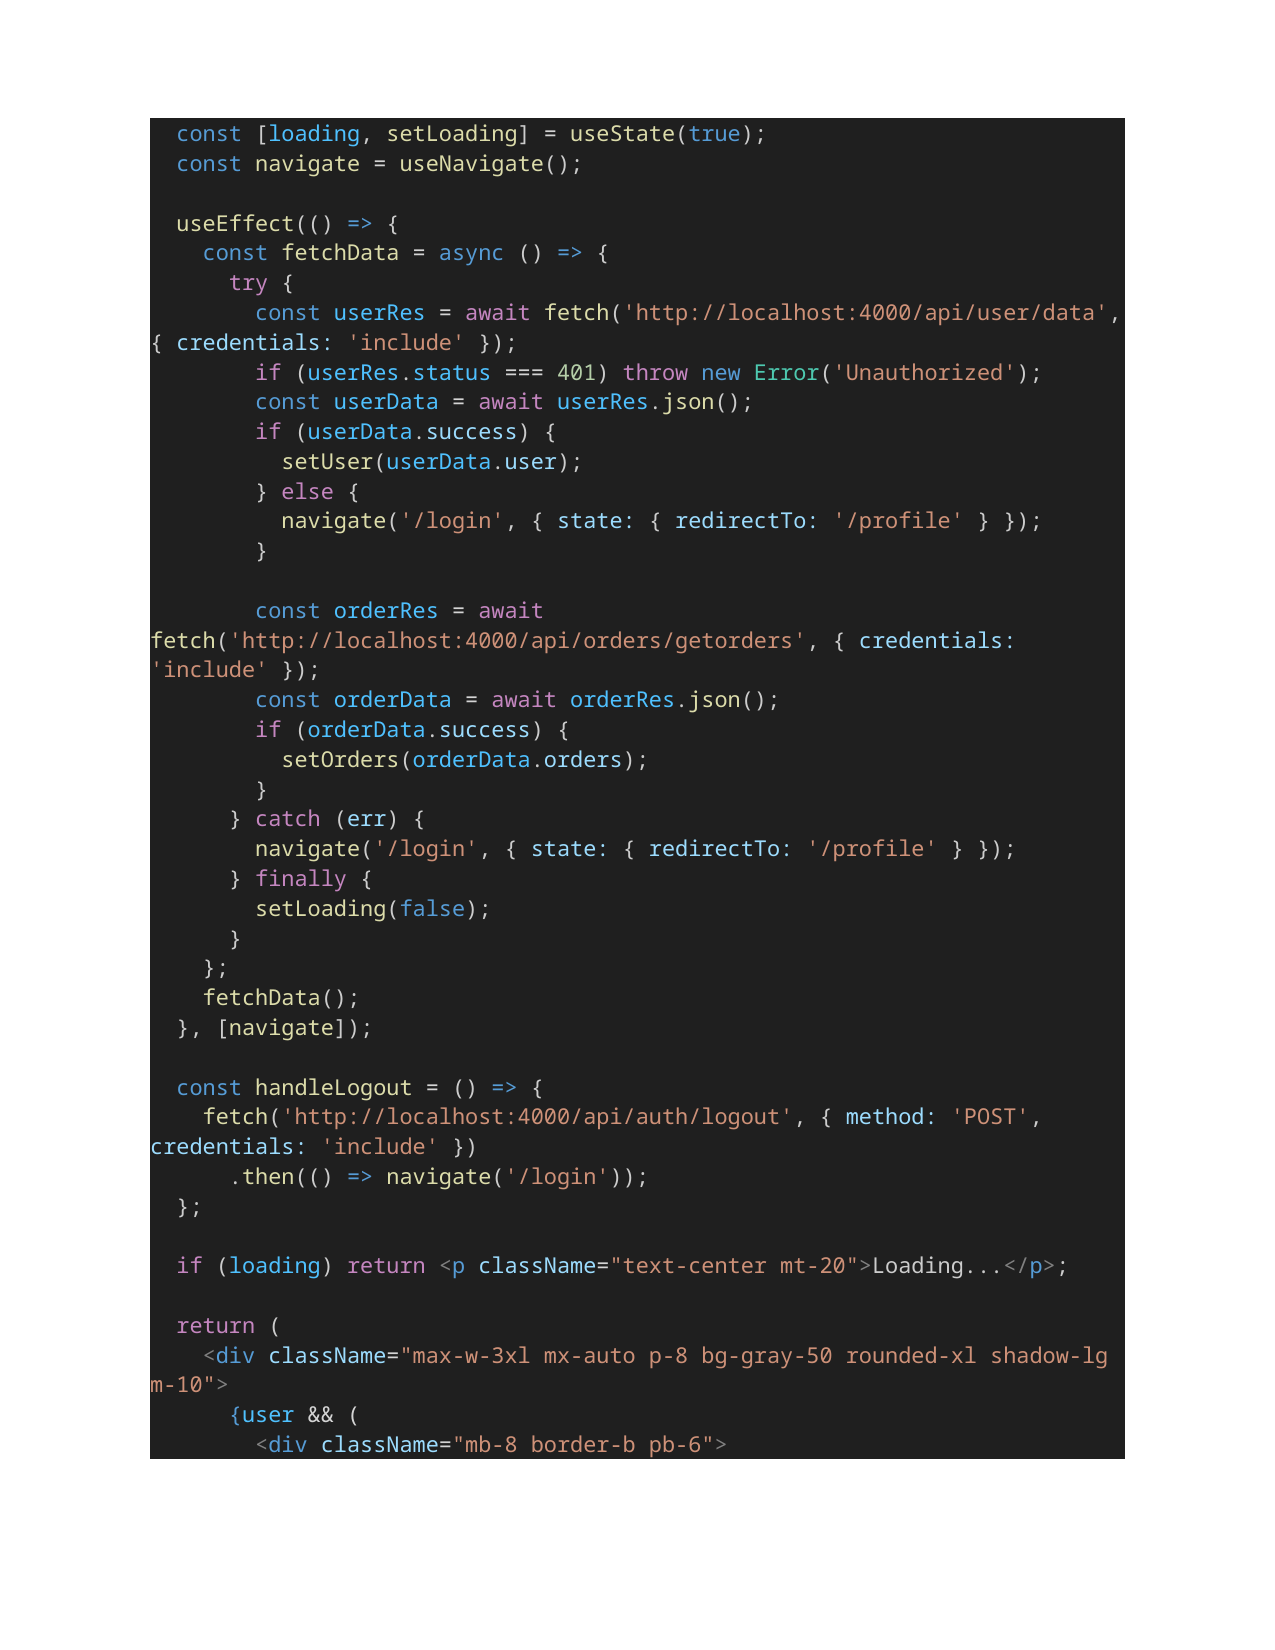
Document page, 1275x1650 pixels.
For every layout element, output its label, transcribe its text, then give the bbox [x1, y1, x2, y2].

text if (userData.success) { [150, 416, 1125, 446]
text {user && ( [150, 1399, 1125, 1429]
text const [loading, setLoading] = useState(true); [150, 118, 1125, 148]
text navigate('/login', { state: { redirectTo: '/profile' } }); [150, 505, 1125, 535]
text } [150, 773, 1125, 803]
text useEffect(() => { [150, 207, 1125, 237]
text const navigate = useNavigate(); [150, 148, 1125, 178]
text }; [150, 1191, 1125, 1220]
text const userRes = await fetch('http://localhost:4000/api/user/data', { credentials: 'include' }); [150, 297, 1125, 356]
text setUser(userData.user); [150, 446, 1125, 476]
text } [150, 922, 1125, 952]
text fetchData(); [150, 982, 1125, 1012]
text if (orderData.success) { [150, 714, 1125, 744]
text .then(() => navigate('/login')); [150, 1161, 1125, 1191]
text } finally { [150, 863, 1125, 893]
text const handleLogout = () => { [150, 1071, 1125, 1101]
text try { [150, 267, 1125, 297]
text const orderRes = await fetch('http://localhost:4000/api/orders/getorders', { credentials: 'include' }); [150, 595, 1125, 684]
text return ( [150, 1310, 1125, 1339]
text const fetchData = async () => { [150, 237, 1125, 267]
text }, [navigate]); [150, 1012, 1125, 1042]
text const orderData = await orderRes.json(); [150, 684, 1125, 714]
text <div className="max-w-3xl mx-auto p-8 bg-gray-50 rounded-xl shadow-lg m-10"> [150, 1339, 1125, 1399]
text }; [150, 952, 1125, 982]
text navigate('/login', { state: { redirectTo: '/profile' } }); [150, 833, 1125, 863]
text } else { [150, 476, 1125, 505]
text <div className="mb-8 border-b pb-6"> [150, 1429, 1125, 1459]
text } [150, 535, 1125, 565]
text if (loading) return <p className="text-center mt-20">Loading...</p>; [150, 1250, 1125, 1280]
text } catch (err) { [150, 803, 1125, 833]
text if (userRes.status === 401) throw new Error('Unauthorized'); [150, 356, 1125, 386]
text setLoading(false); [150, 893, 1125, 922]
text const userData = await userRes.json(); [150, 386, 1125, 416]
text setOrders(orderData.orders); [150, 744, 1125, 773]
text fetch('http://localhost:4000/api/auth/logout', { method: 'POST', credentials: 'include' }) [150, 1101, 1125, 1161]
